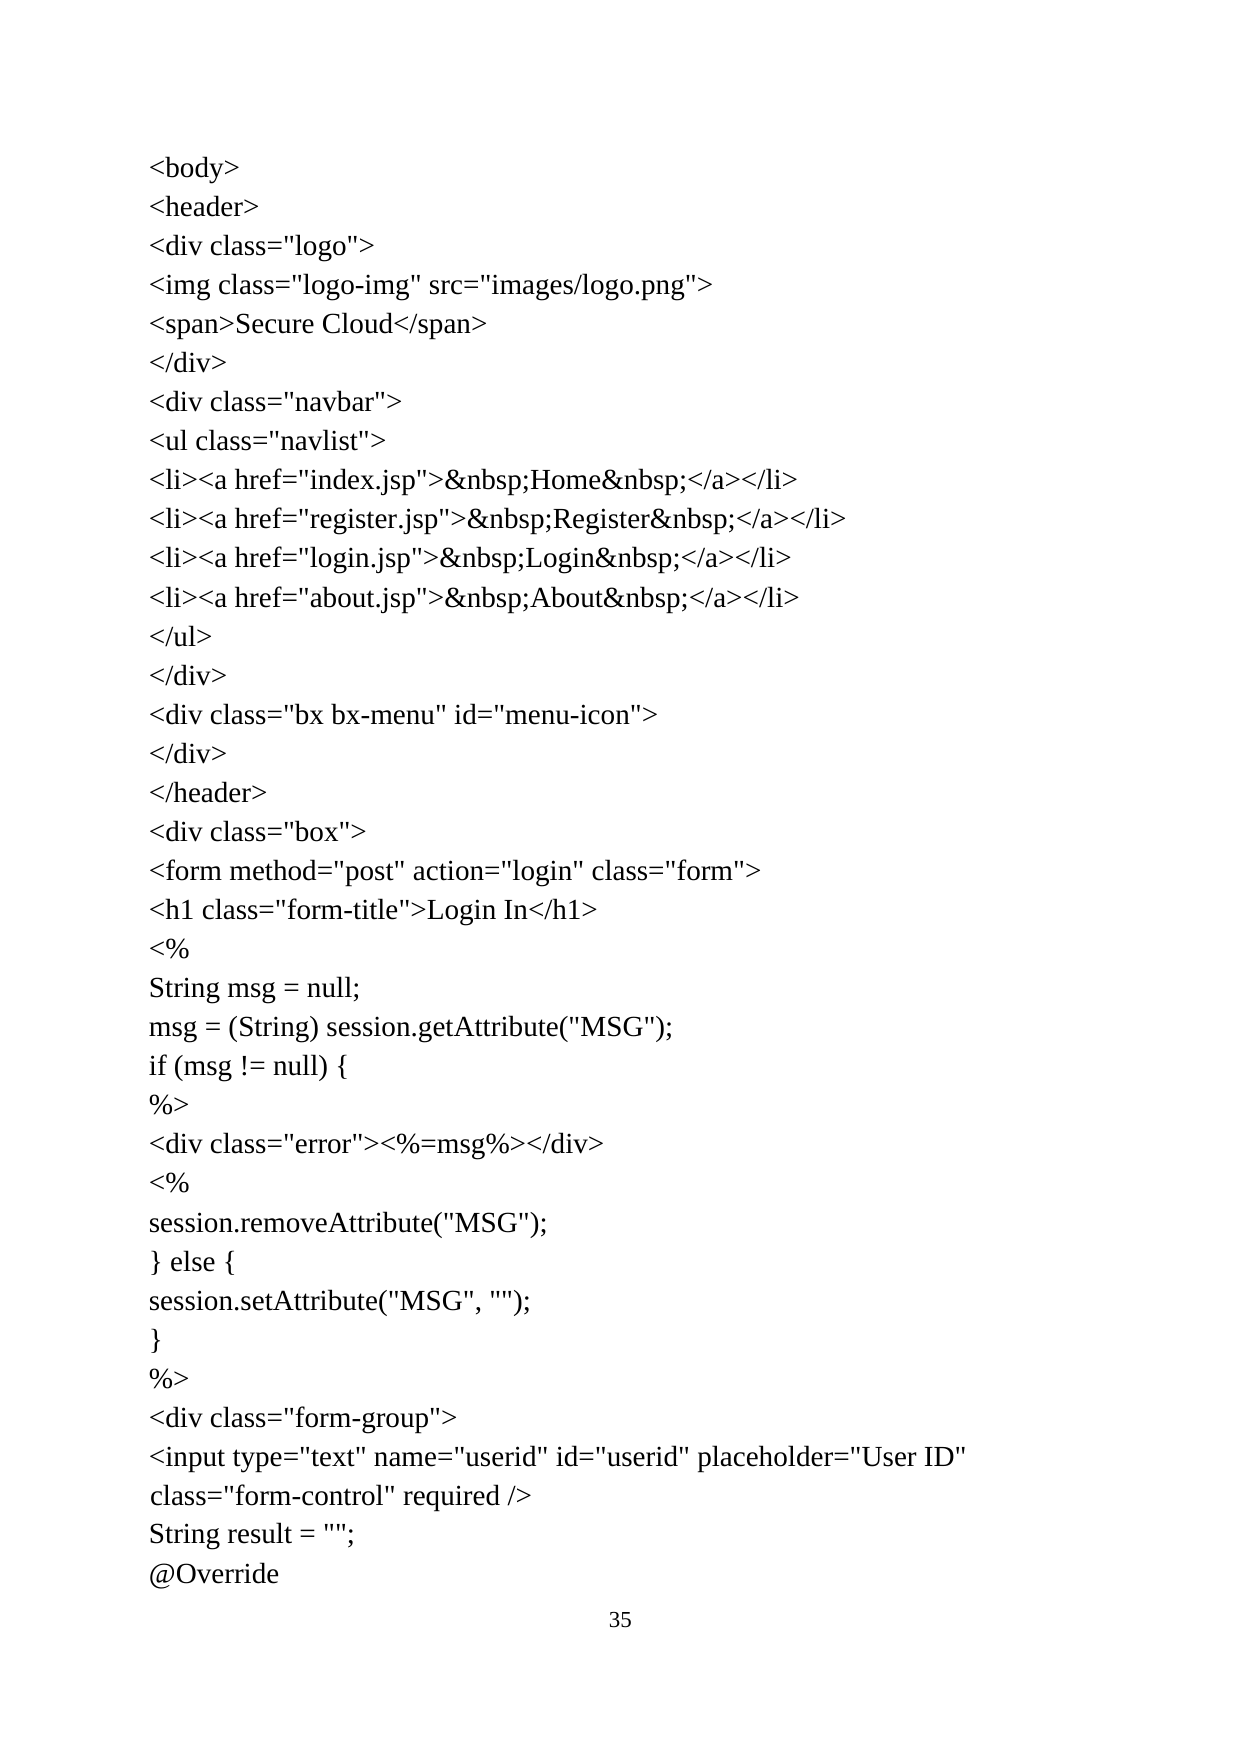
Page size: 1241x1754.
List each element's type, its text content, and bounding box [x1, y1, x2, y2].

text <li><a href="index.jsp">&nbsp;Home&nbsp;</a></li> [149, 462, 1090, 496]
text </header> [149, 775, 1090, 808]
text </div> [149, 345, 1090, 379]
text <% [149, 1166, 1090, 1199]
text <div class="bx bx-menu" id="menu-icon"> [149, 697, 1090, 730]
text <span>Secure Cloud</span> [149, 306, 1090, 340]
text <header> [149, 189, 1090, 223]
text <div class="logo"> [149, 228, 1090, 262]
text <h1 class="form-title">Login In</h1> [149, 892, 1090, 926]
text <li><a href="about.jsp">&nbsp;About&nbsp;</a></li> [149, 580, 1090, 613]
text </div> [149, 736, 1090, 769]
text } [149, 1322, 1090, 1355]
text %> [149, 1087, 1090, 1121]
text <div class="box"> [149, 814, 1090, 848]
text if (msg != null) { [149, 1048, 1090, 1082]
text session.setAttribute("MSG", ""); [149, 1283, 1090, 1316]
text <li><a href="login.jsp">&nbsp;Login&nbsp;</a></li> [149, 541, 1090, 574]
text <input type="text" name="userid" id="userid" placeholder="User ID" class="form-control" required /> [149, 1439, 1090, 1511]
text <div class="navbar"> [149, 384, 1090, 418]
text <% [149, 931, 1090, 965]
text msg = (String) session.getAttribute("MSG"); [149, 1009, 1090, 1043]
text <img class="logo-img" src="images/logo.png"> [149, 267, 1090, 301]
text <div class="error"><%=msg%></div> [149, 1127, 1090, 1160]
text <form method="post" action="login" class="form"> [149, 853, 1090, 887]
text } else { [149, 1244, 1090, 1277]
text String msg = null; [149, 970, 1090, 1004]
text <ul class="navlist"> [149, 423, 1090, 457]
text </div> [149, 658, 1090, 691]
text %> [149, 1361, 1090, 1394]
text session.removeAttribute("MSG"); [149, 1205, 1090, 1238]
text </ul> [149, 619, 1090, 652]
text <div class="form-group"> [149, 1400, 1090, 1433]
text <li><a href="register.jsp">&nbsp;Register&nbsp;</a></li> [149, 502, 1090, 535]
text String result = ""; [149, 1517, 1090, 1550]
text @Override [149, 1556, 1090, 1589]
text <body> [149, 150, 1090, 183]
